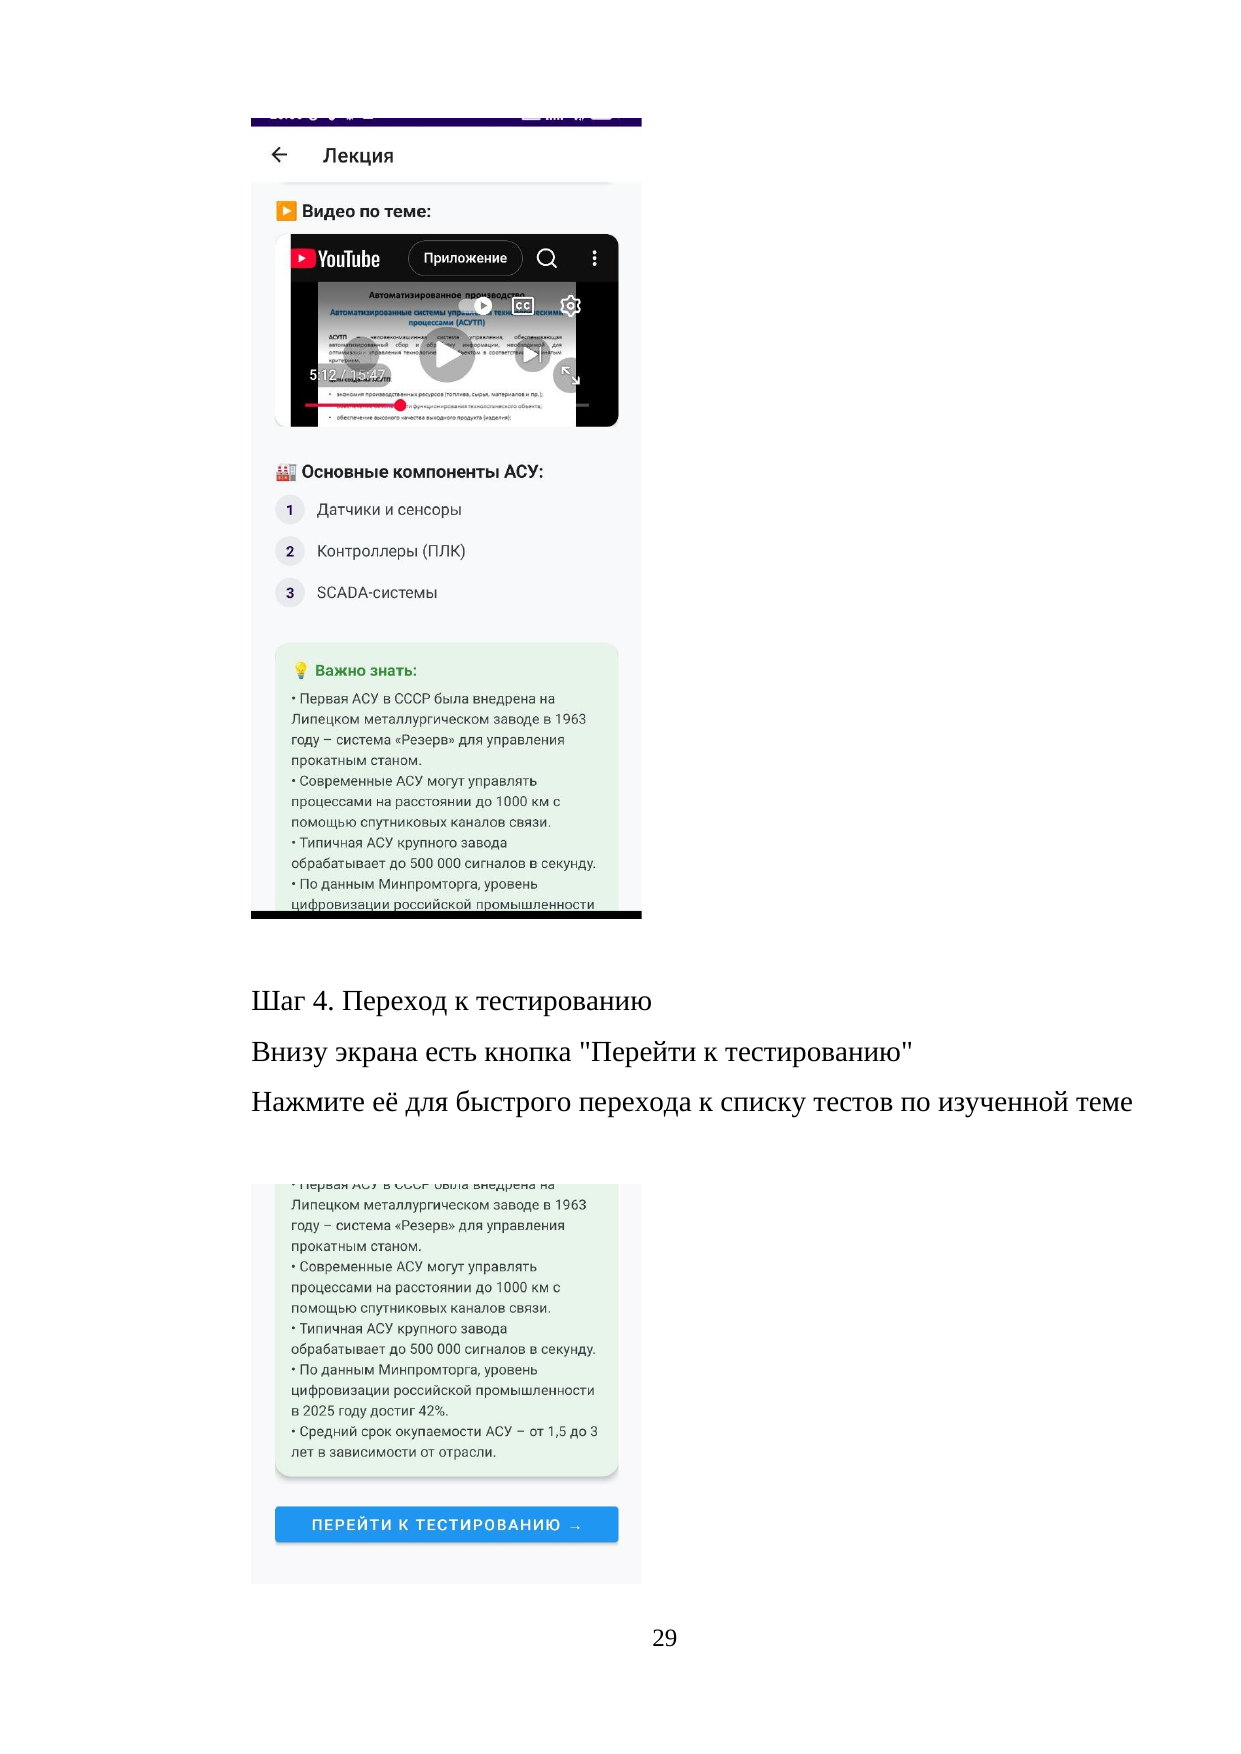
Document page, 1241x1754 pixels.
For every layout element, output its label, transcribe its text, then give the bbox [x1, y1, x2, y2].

picture [251, 1184, 642, 1584]
text Нажмите её для быстрого перехода к списку тестов по изученной теме [177, 1084, 1152, 1118]
text Шаг 4. Переход к тестированию [177, 983, 1152, 1017]
text Внизу экрана есть кнопка "Перейти к тестированию" [177, 1034, 1152, 1067]
picture [251, 118, 642, 919]
